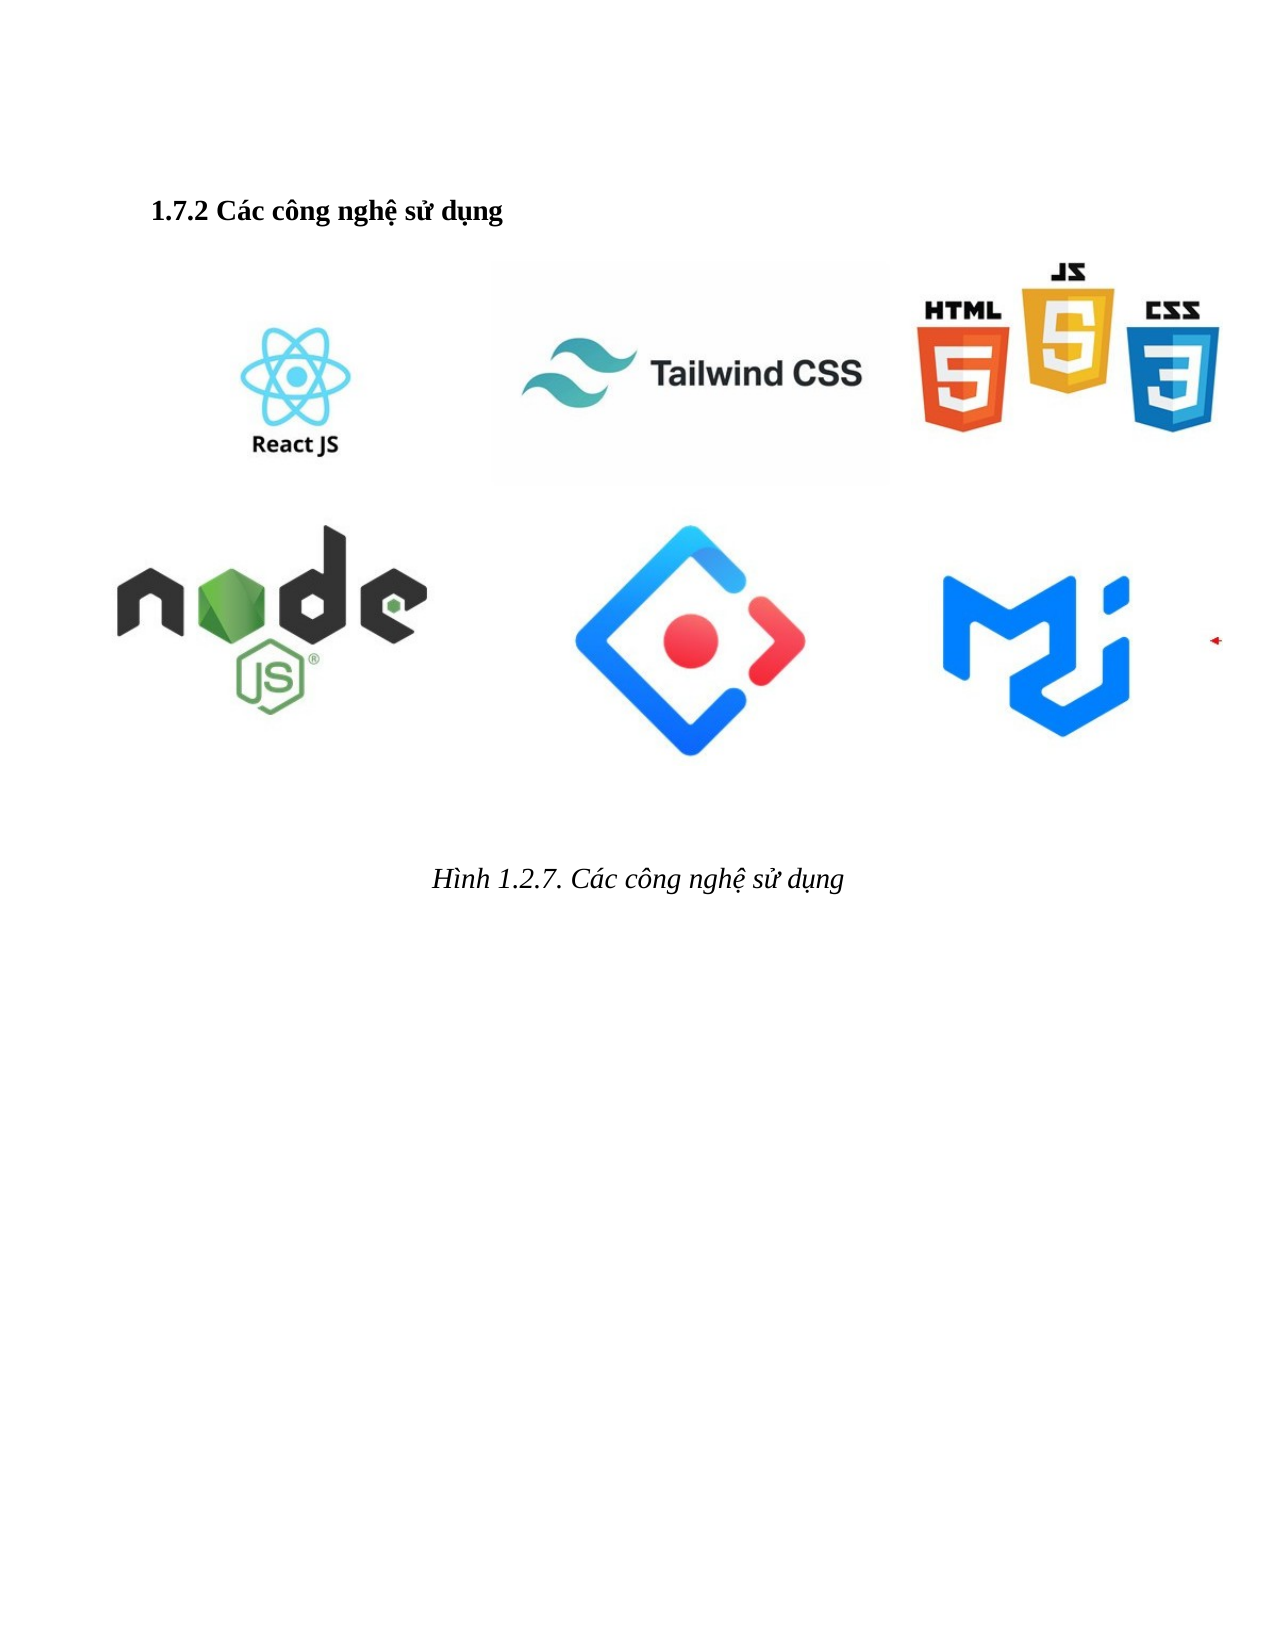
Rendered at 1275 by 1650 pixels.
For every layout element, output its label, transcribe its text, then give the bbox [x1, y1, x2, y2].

text Hình 1.2.7. Các công nghệ sử dụng [56, 862, 1220, 895]
picture [111, 261, 1223, 766]
subtitle Các công nghệ sử dụng [151, 193, 1275, 227]
